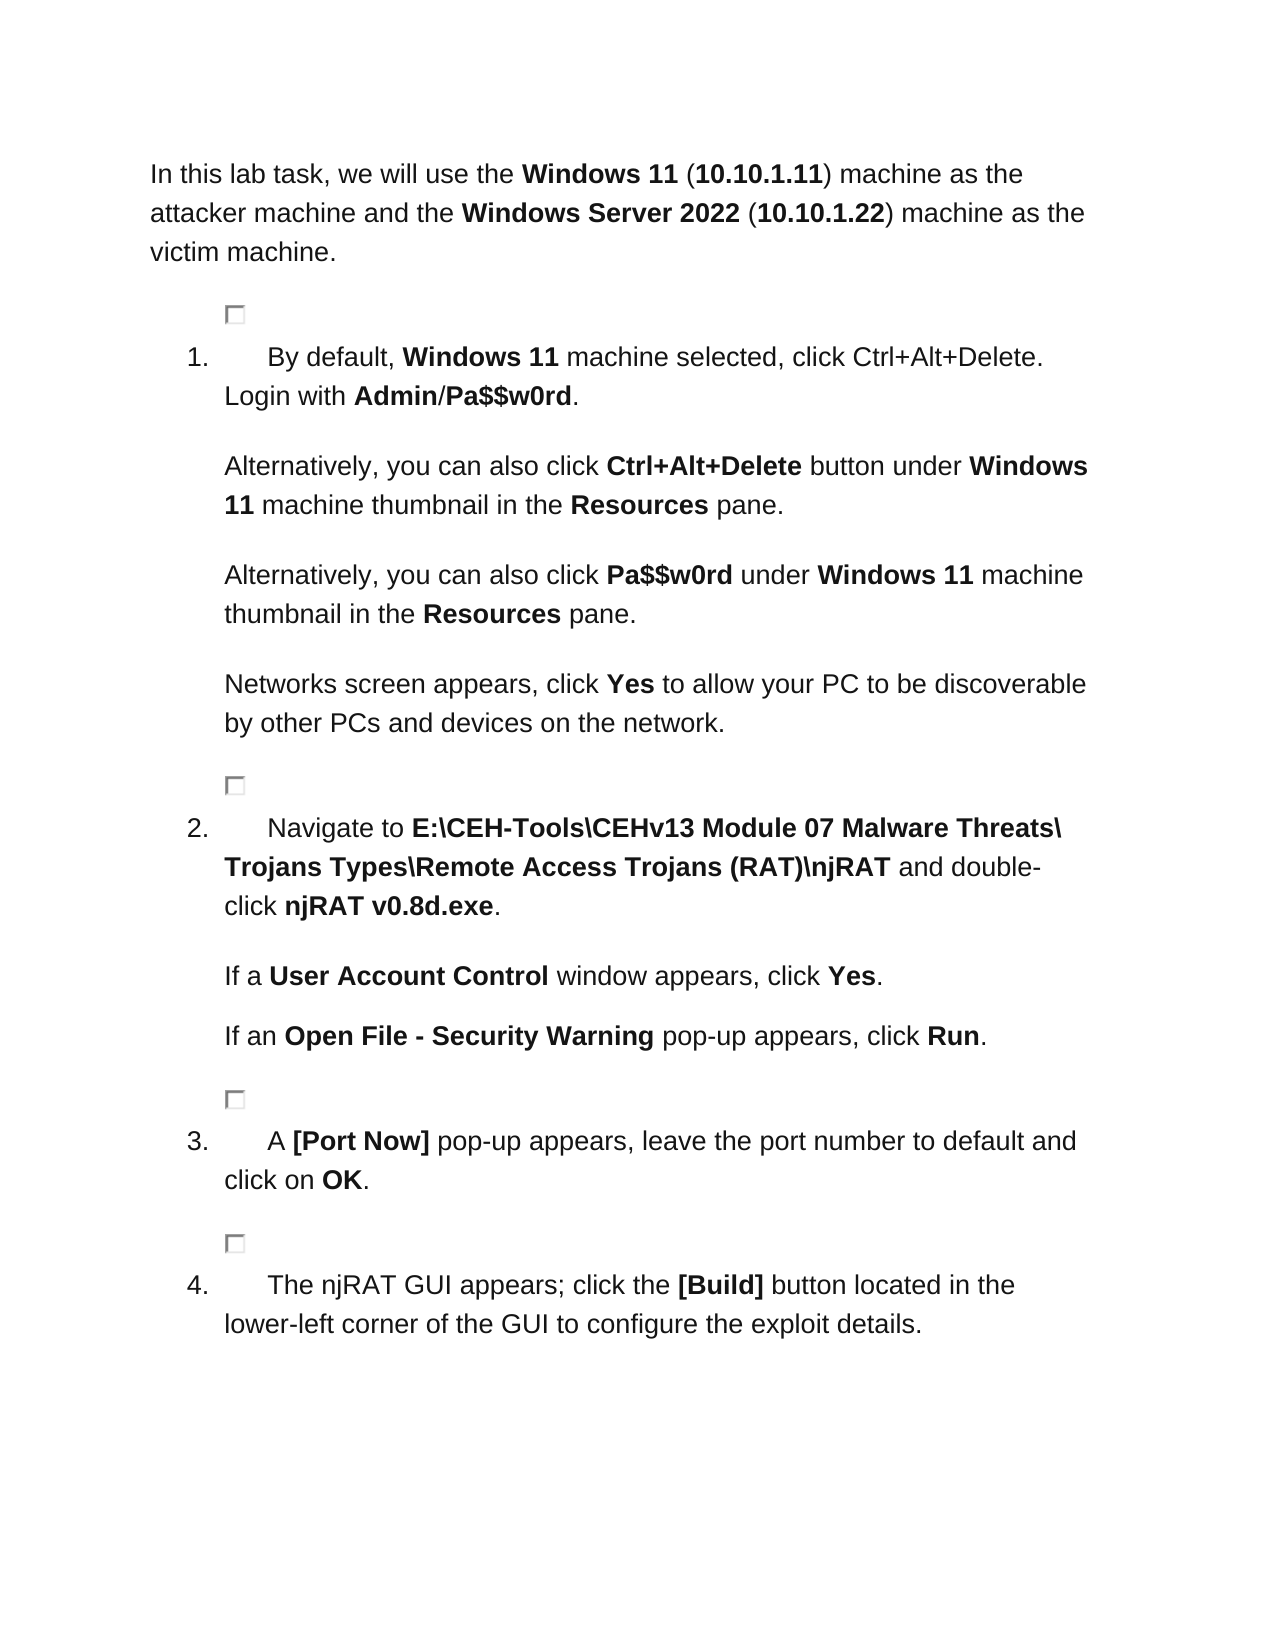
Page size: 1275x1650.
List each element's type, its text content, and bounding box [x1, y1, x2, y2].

list A [Port Now] pop-up appears, leave the port number to default and click on OK. [187, 1082, 1094, 1195]
text Alternatively, you can also click Pa$$w0rd under Windows 11 machine thumbnail in the Resources pane. [224, 551, 1094, 629]
list By default, Windows 11 machine selected, click Ctrl+Alt+Delete. Login with Admin/Pa$$w0rd. [187, 298, 1094, 411]
list The njRAT GUI appears; click the [Build] button located in the lower-left corner of the GUI to configure the exploit details. [187, 1227, 1094, 1339]
list Navigate to E:\CEH-Tools\CEHv13 Module 07 Malware Threats\Trojans Types\Remote Access Trojans (RAT)\njRAT and double-click njRAT v0.8d.exe. [187, 769, 1094, 921]
text Alternatively, you can also click Ctrl+Alt+Delete button under Windows 11 machine thumbnail in the Resources pane. [224, 442, 1094, 520]
text If a User Account Control window appears, click Yes. [224, 952, 1094, 991]
text Networks screen appears, click Yes to allow your PC to be discoverable by other PCs and devices on the network. [224, 660, 1094, 738]
text In this lab task, we will use the Windows 11 (10.10.1.11) machine as the attacker machine and the Windows Server 2022 (10.10.1.22) machine as the victim machine. [150, 150, 1125, 267]
text If an Open File - Security Warning pop-up appears, click Run. [224, 1012, 1094, 1051]
